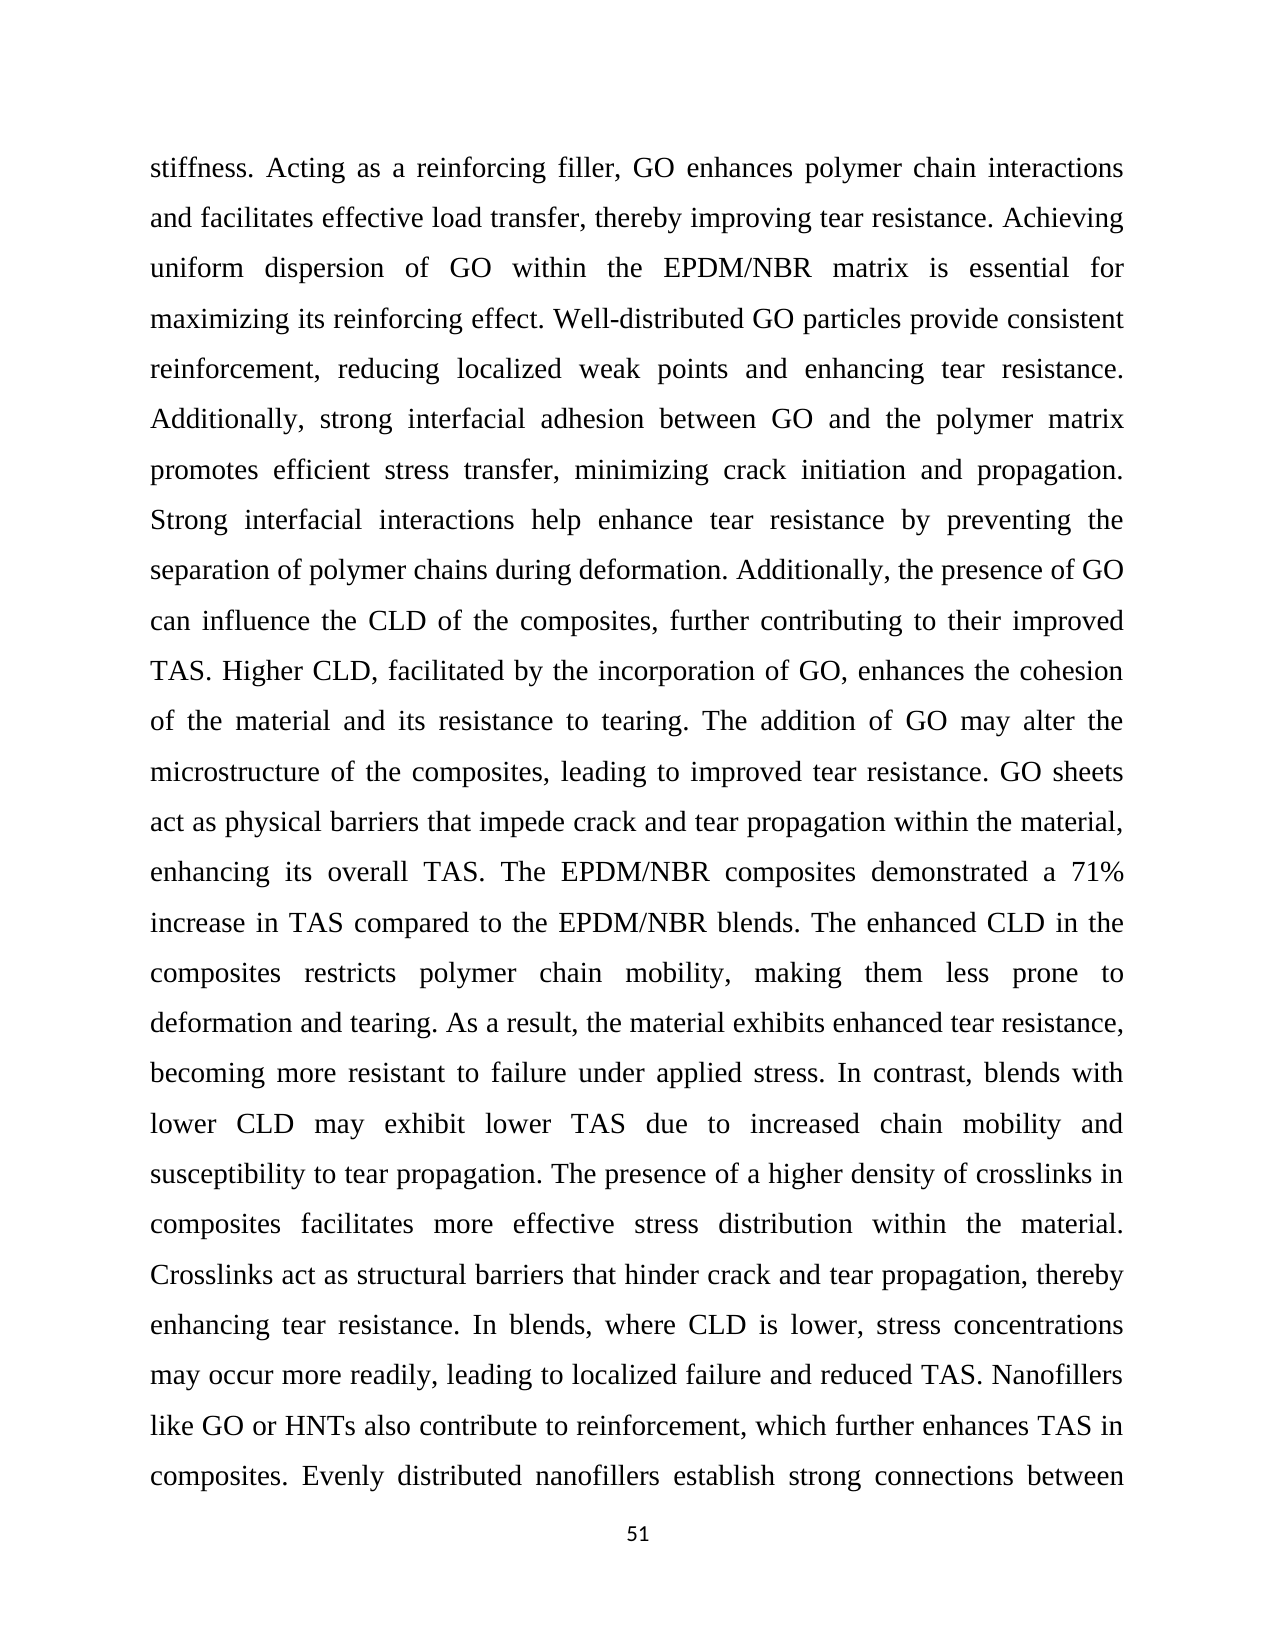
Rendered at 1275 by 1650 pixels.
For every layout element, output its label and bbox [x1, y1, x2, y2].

text [150, 150, 1125, 1492]
